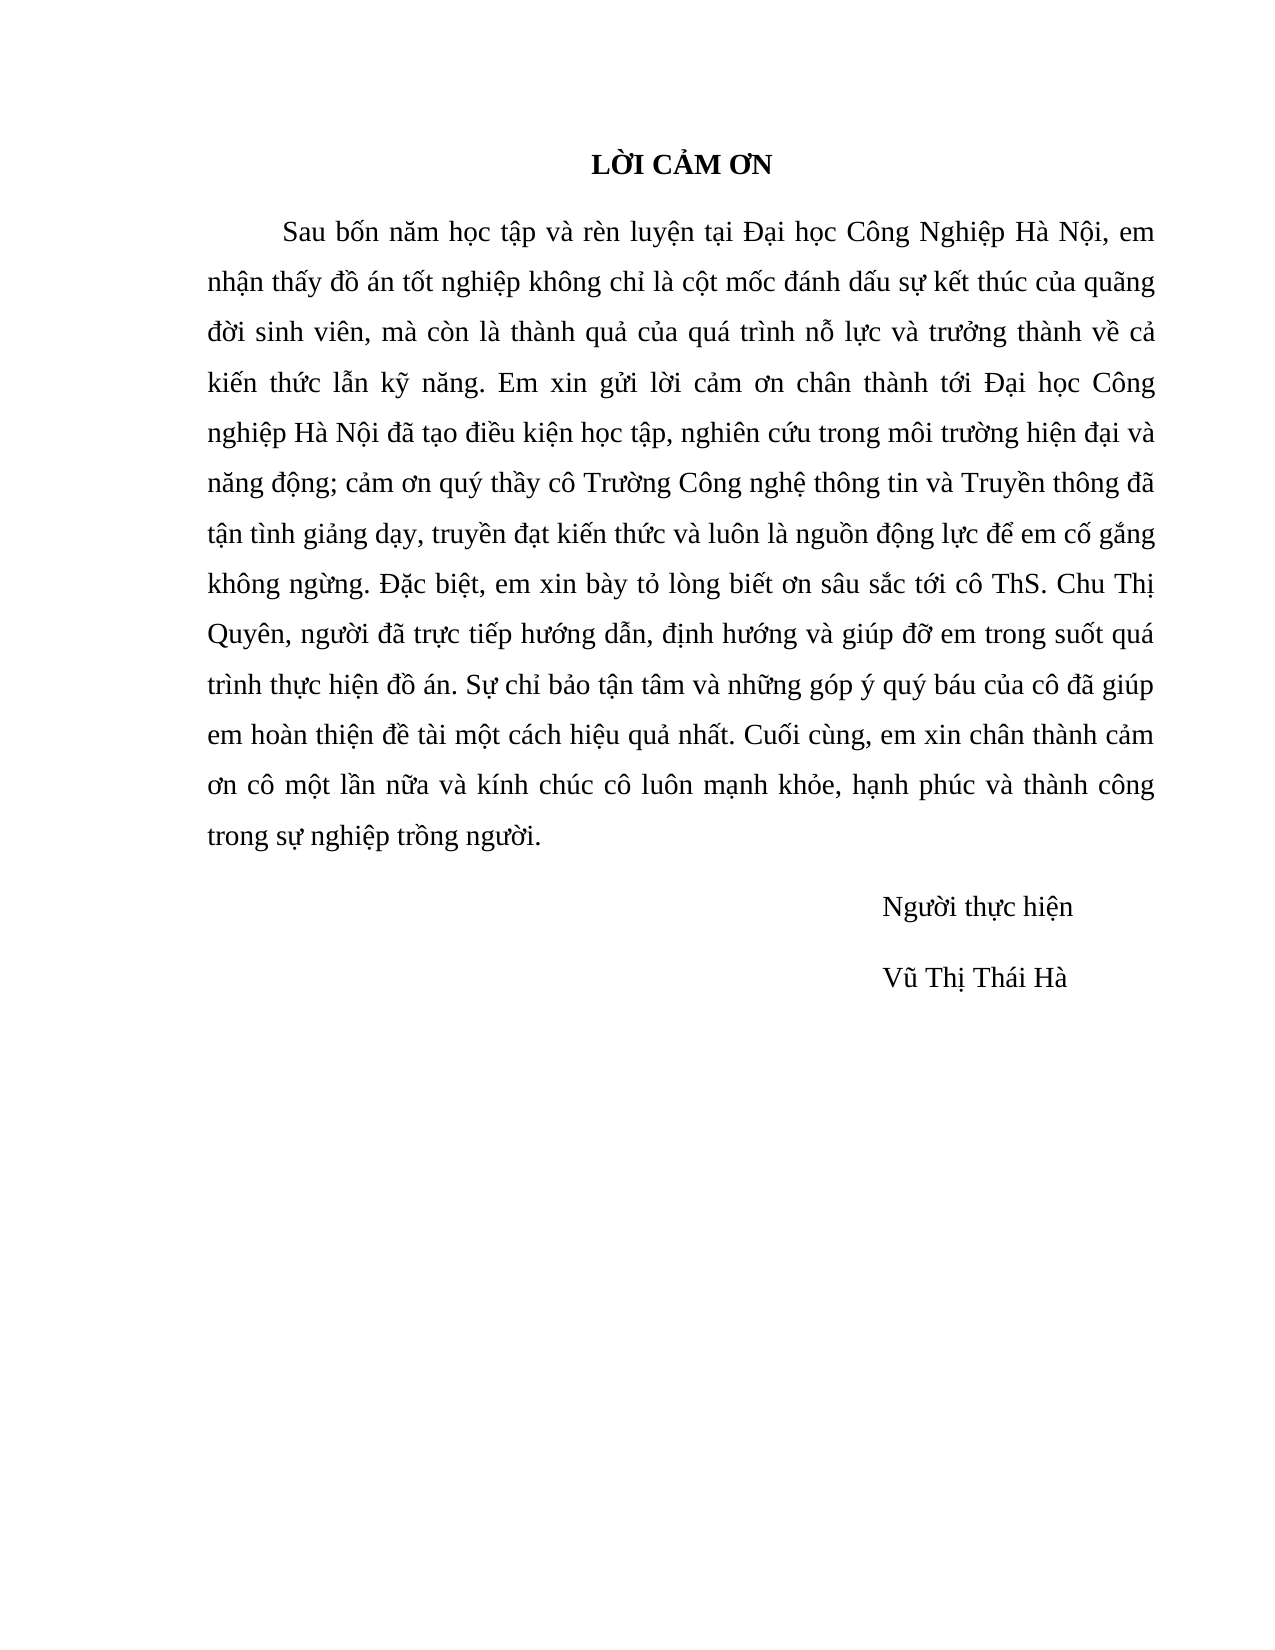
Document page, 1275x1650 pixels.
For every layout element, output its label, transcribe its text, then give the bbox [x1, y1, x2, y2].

text LỜI CẢM ƠN [207, 147, 1156, 181]
text Sau bốn năm học tập và rèn luyện tại Đại học Công Nghiệp Hà Nội, em nhận thấy đồ án tốt nghiệp không chỉ là cột mốc đánh dấu sự kết thúc của quãng đời sinh viên, mà còn là thành quả của quá trình nỗ lực và trưởng thành về cả kiến thức lẫn kỹ năng. Em xin gửi lời cảm ơn chân thành tới Đại học Công nghiệp Hà Nội đã tạo điều kiện học tập, nghiên cứu trong môi trường hiện đại và năng động; cảm ơn quý thầy cô Trường Công nghệ thông tin và Truyền thông đã tận tình giảng dạy, truyền đạt kiến thức và luôn là nguồn động lực để em cố gắng không ngừng. Đặc biệt, em xin bày tỏ lòng biết ơn sâu sắc tới cô ThS. Chu Thị Quyên, người đã trực tiếp hướng dẫn, định hướng và giúp đỡ em trong suốt quá trình thực hiện đồ án. Sự chỉ bảo tận tâm và những góp ý quý báu của cô đã giúp em hoàn thiện đề tài một cách hiệu quả nhất. Cuối cùng, em xin chân thành cảm ơn cô một lần nữa và kính chúc cô luôn mạnh khỏe, hạnh phúc và thành công trong sự nghiệp trồng người. [207, 214, 1156, 851]
text Người thực hiện [207, 889, 1156, 922]
text Vũ Thị Thái Hà [207, 960, 1156, 993]
